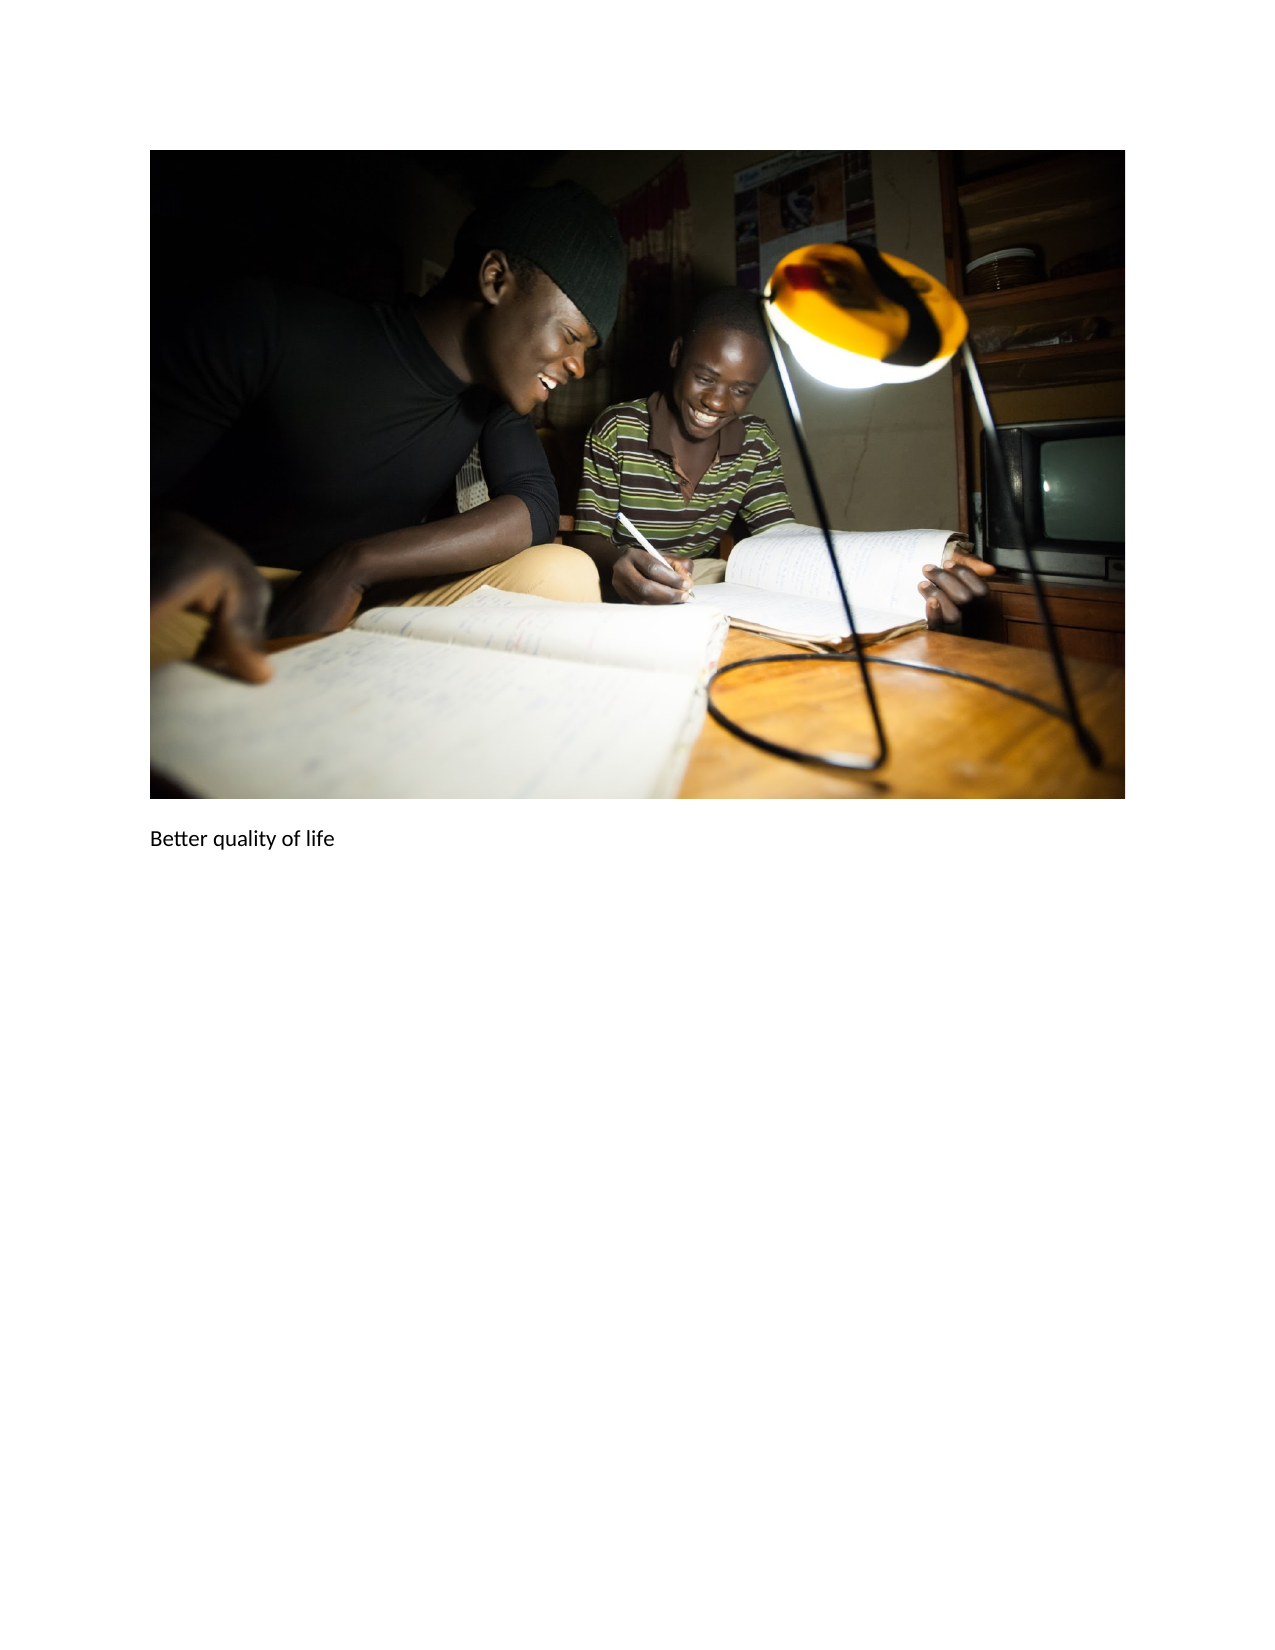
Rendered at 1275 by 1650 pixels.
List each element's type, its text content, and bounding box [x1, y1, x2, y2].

picture [150, 150, 1125, 799]
text Better quality of life [150, 824, 1125, 852]
